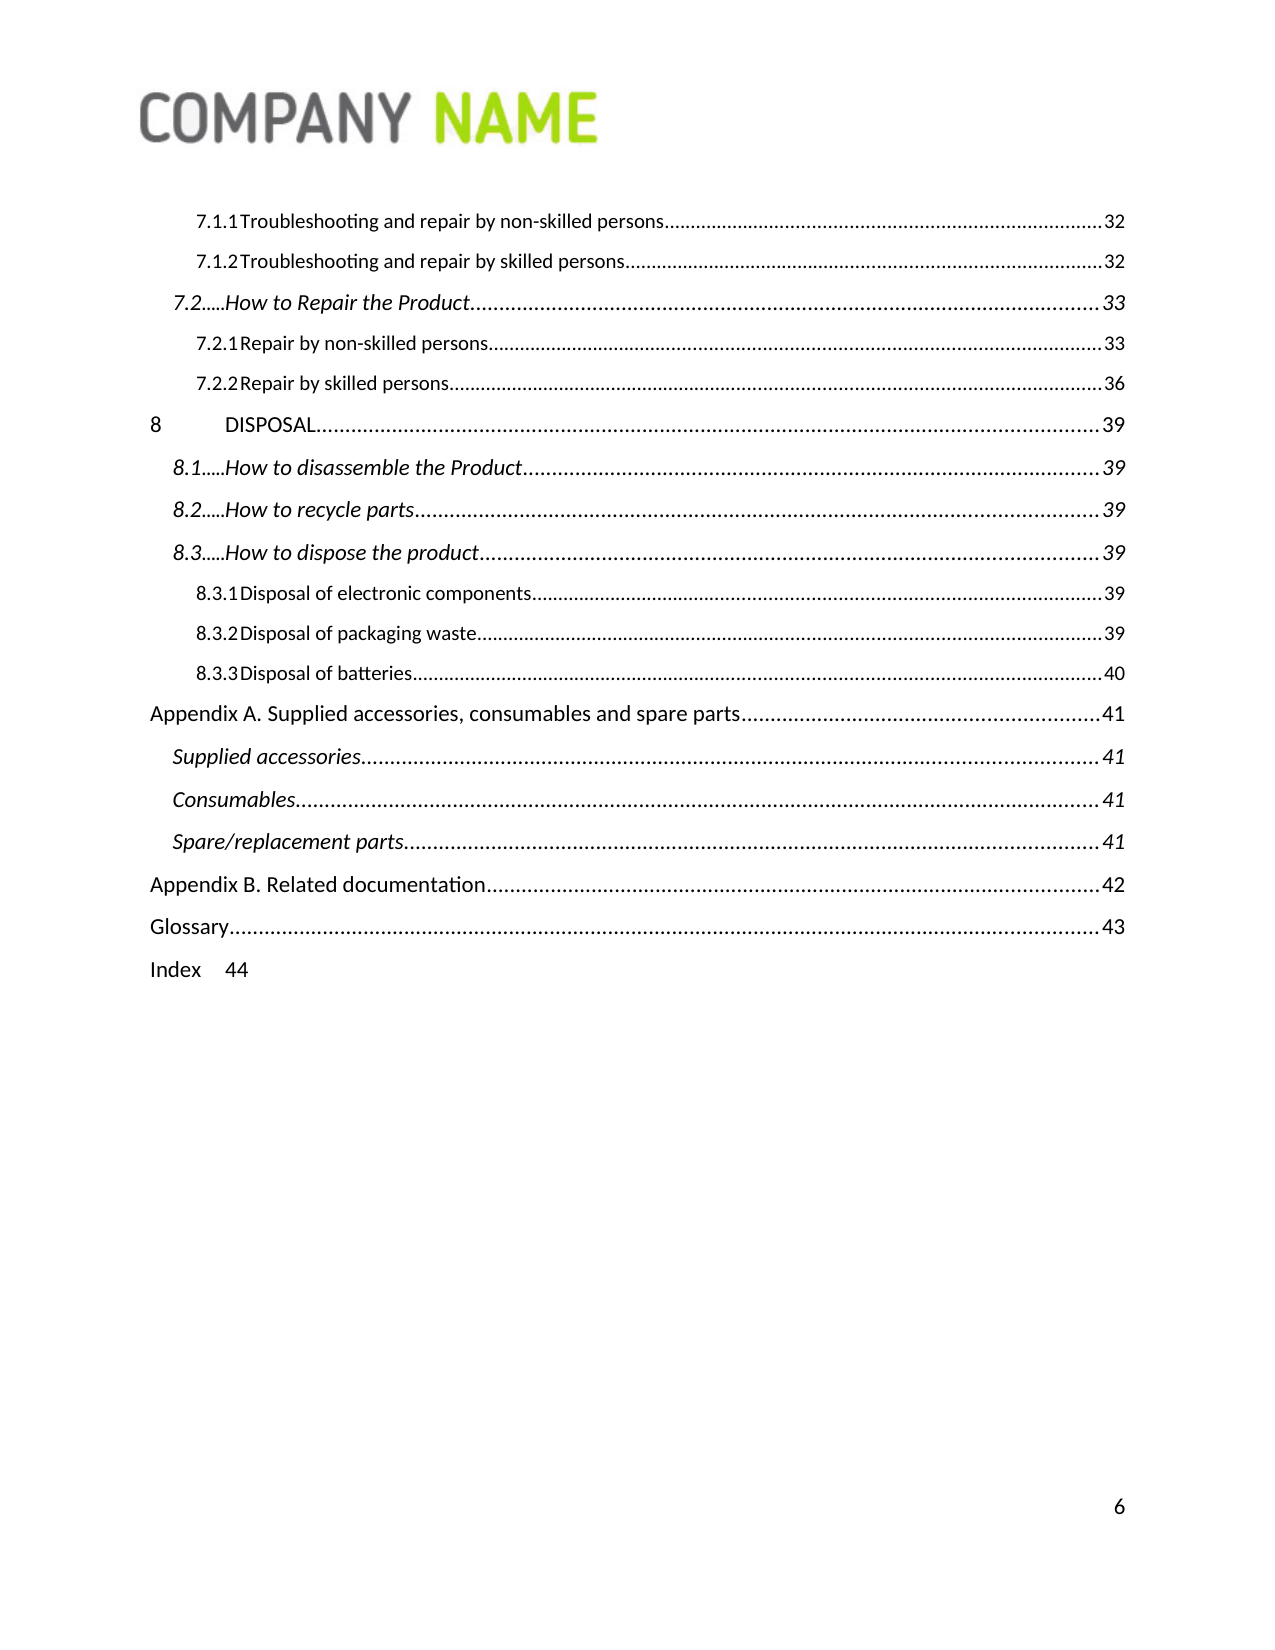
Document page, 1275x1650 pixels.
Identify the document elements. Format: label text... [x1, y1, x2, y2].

text Glossary 43 [150, 912, 1125, 941]
picture [135, 87, 602, 148]
text 7.2 How to Repair the Product 33 [172, 288, 1125, 316]
text 8.3.2 Disposal of packaging waste 39 [196, 620, 1125, 646]
text Consumables 41 [172, 785, 1125, 813]
text Supplied accessories 41 [172, 742, 1125, 770]
text Appendix B. Related documentation 42 [150, 870, 1125, 898]
text 7.2.1 Repair by non-skilled persons 33 [196, 331, 1125, 356]
text 8.3.1 Disposal of electronic components 39 [196, 580, 1125, 606]
text 8.1 How to disassemble the Product 39 [172, 453, 1125, 481]
text 8 DISPOSAL 39 [150, 410, 1125, 438]
text Spare/replacement parts 41 [172, 827, 1125, 855]
text 7.2.2 Repair by skilled persons 36 [196, 370, 1125, 396]
text 7.1.1 Troubleshooting and repair by non-skilled persons 32 [196, 209, 1125, 234]
text 8.3 How to dispose the product 39 [172, 538, 1125, 566]
text 8.2 How to recycle parts 39 [172, 495, 1125, 523]
text 7.1.2 Troubleshooting and repair by skilled persons 32 [196, 248, 1125, 274]
text Appendix A. Supplied accessories, consumables and spare parts 41 [150, 699, 1125, 727]
text 8.3.3 Disposal of batteries 40 [196, 660, 1125, 685]
text Index 44 [150, 955, 1125, 983]
